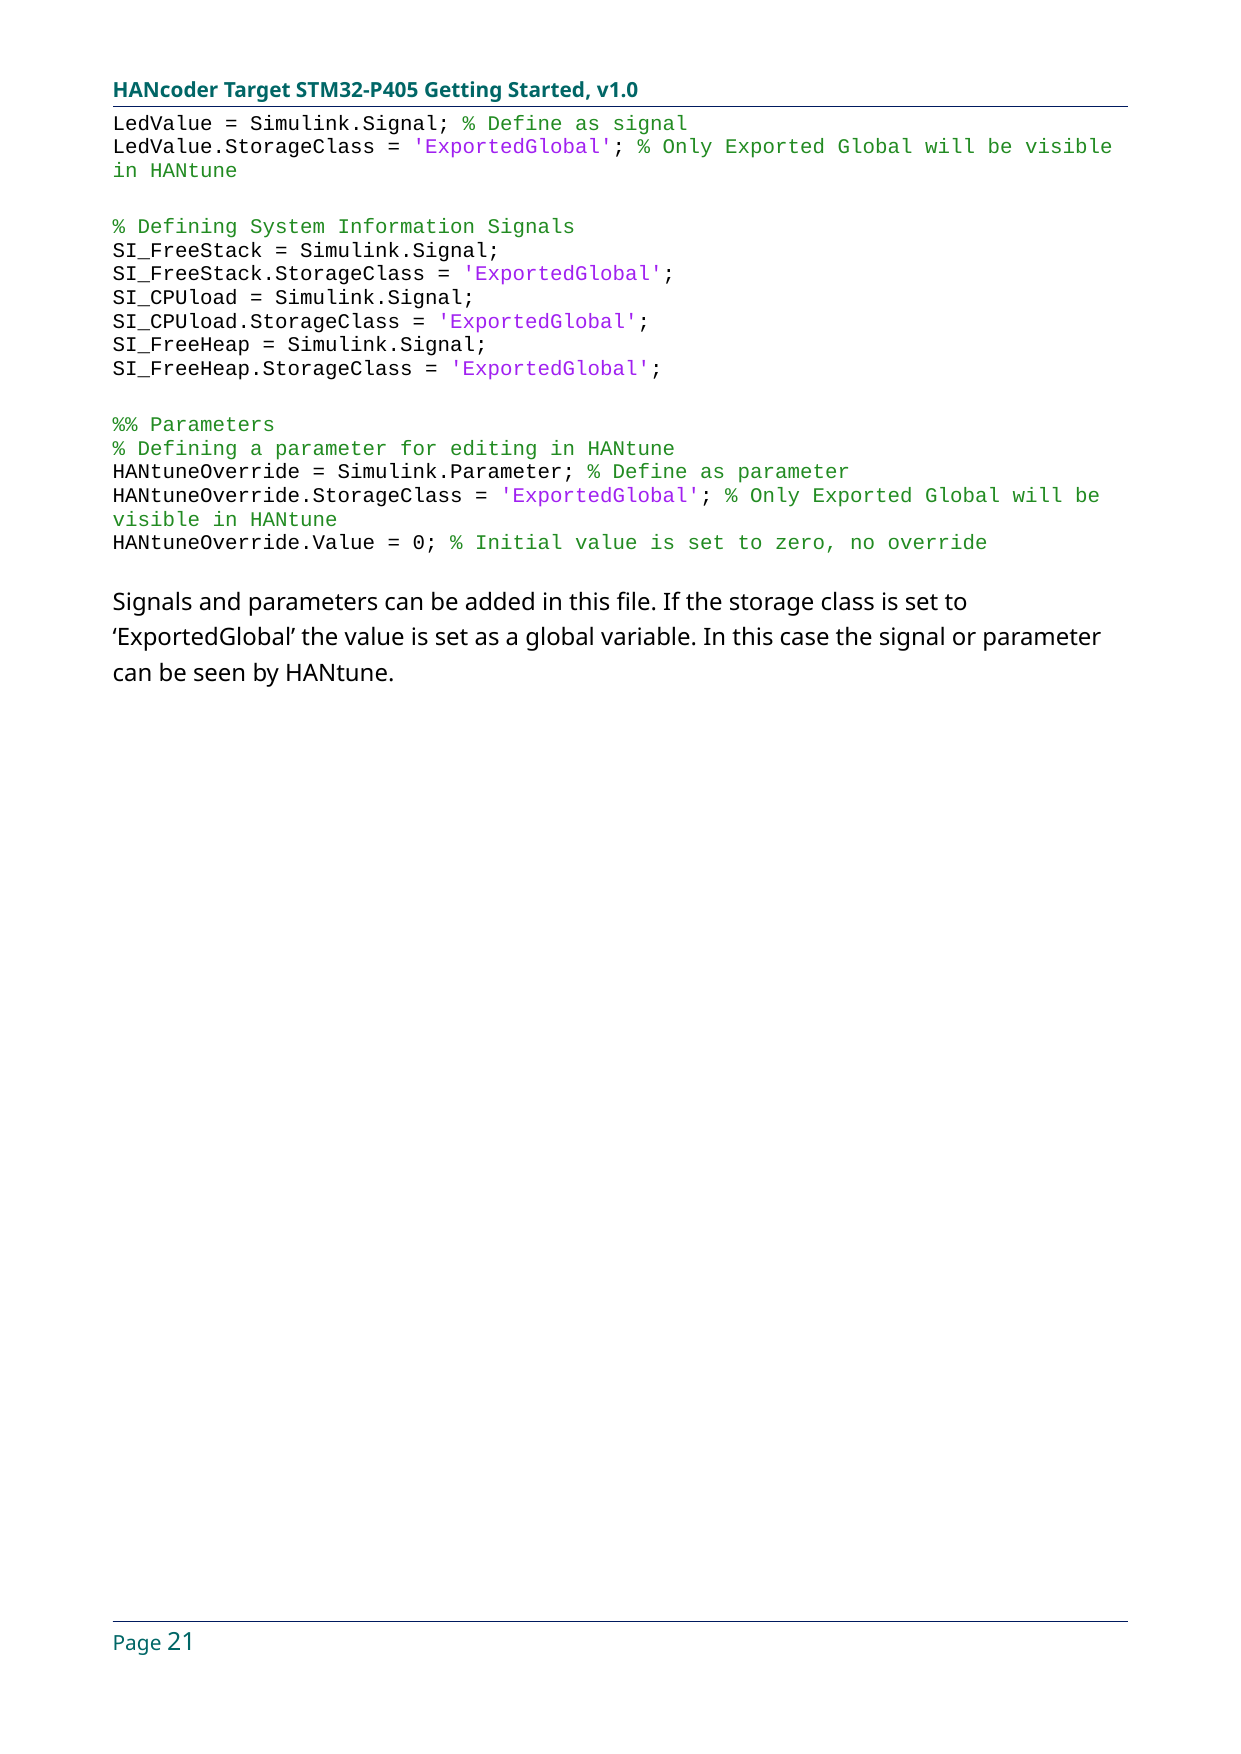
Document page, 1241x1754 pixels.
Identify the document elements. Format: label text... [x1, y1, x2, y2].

text %% Parameters [112, 414, 1128, 438]
text HANtuneOverride = Simulink.Parameter; % Define as parameter [112, 461, 1128, 485]
text % Defining a parameter for editing in HANtune [112, 438, 1128, 461]
text % Defining System Information Signals [112, 216, 1128, 240]
text HANtuneOverride.Value = 0; % Initial value is set to zero, no override [112, 532, 1128, 556]
text LedValue = Simulink.Signal; % Define as signal [112, 112, 1128, 136]
text SI_CPUload.StorageClass = 'ExportedGlobal'; [112, 311, 1128, 334]
text Signals and parameters can be added in this file. If the storage class is set to ‘ExportedGlobal’ the value is set as a global variable. In this case the signal or parameter can be seen by HANtune. [112, 584, 1128, 689]
text HANtuneOverride.StorageClass = 'ExportedGlobal'; % Only Exported Global will be visible in HANtune [112, 485, 1128, 532]
text SI_FreeStack.StorageClass = 'ExportedGlobal'; [112, 263, 1128, 287]
text SI_FreeStack = Simulink.Signal; [112, 240, 1128, 263]
text LedValue.StorageClass = 'ExportedGlobal'; % Only Exported Global will be visible in HANtune [112, 136, 1128, 183]
text SI_CPUload = Simulink.Signal; [112, 287, 1128, 311]
text SI_FreeHeap = Simulink.Signal; [112, 334, 1128, 358]
text SI_FreeHeap.StorageClass = 'ExportedGlobal'; [112, 358, 1128, 382]
